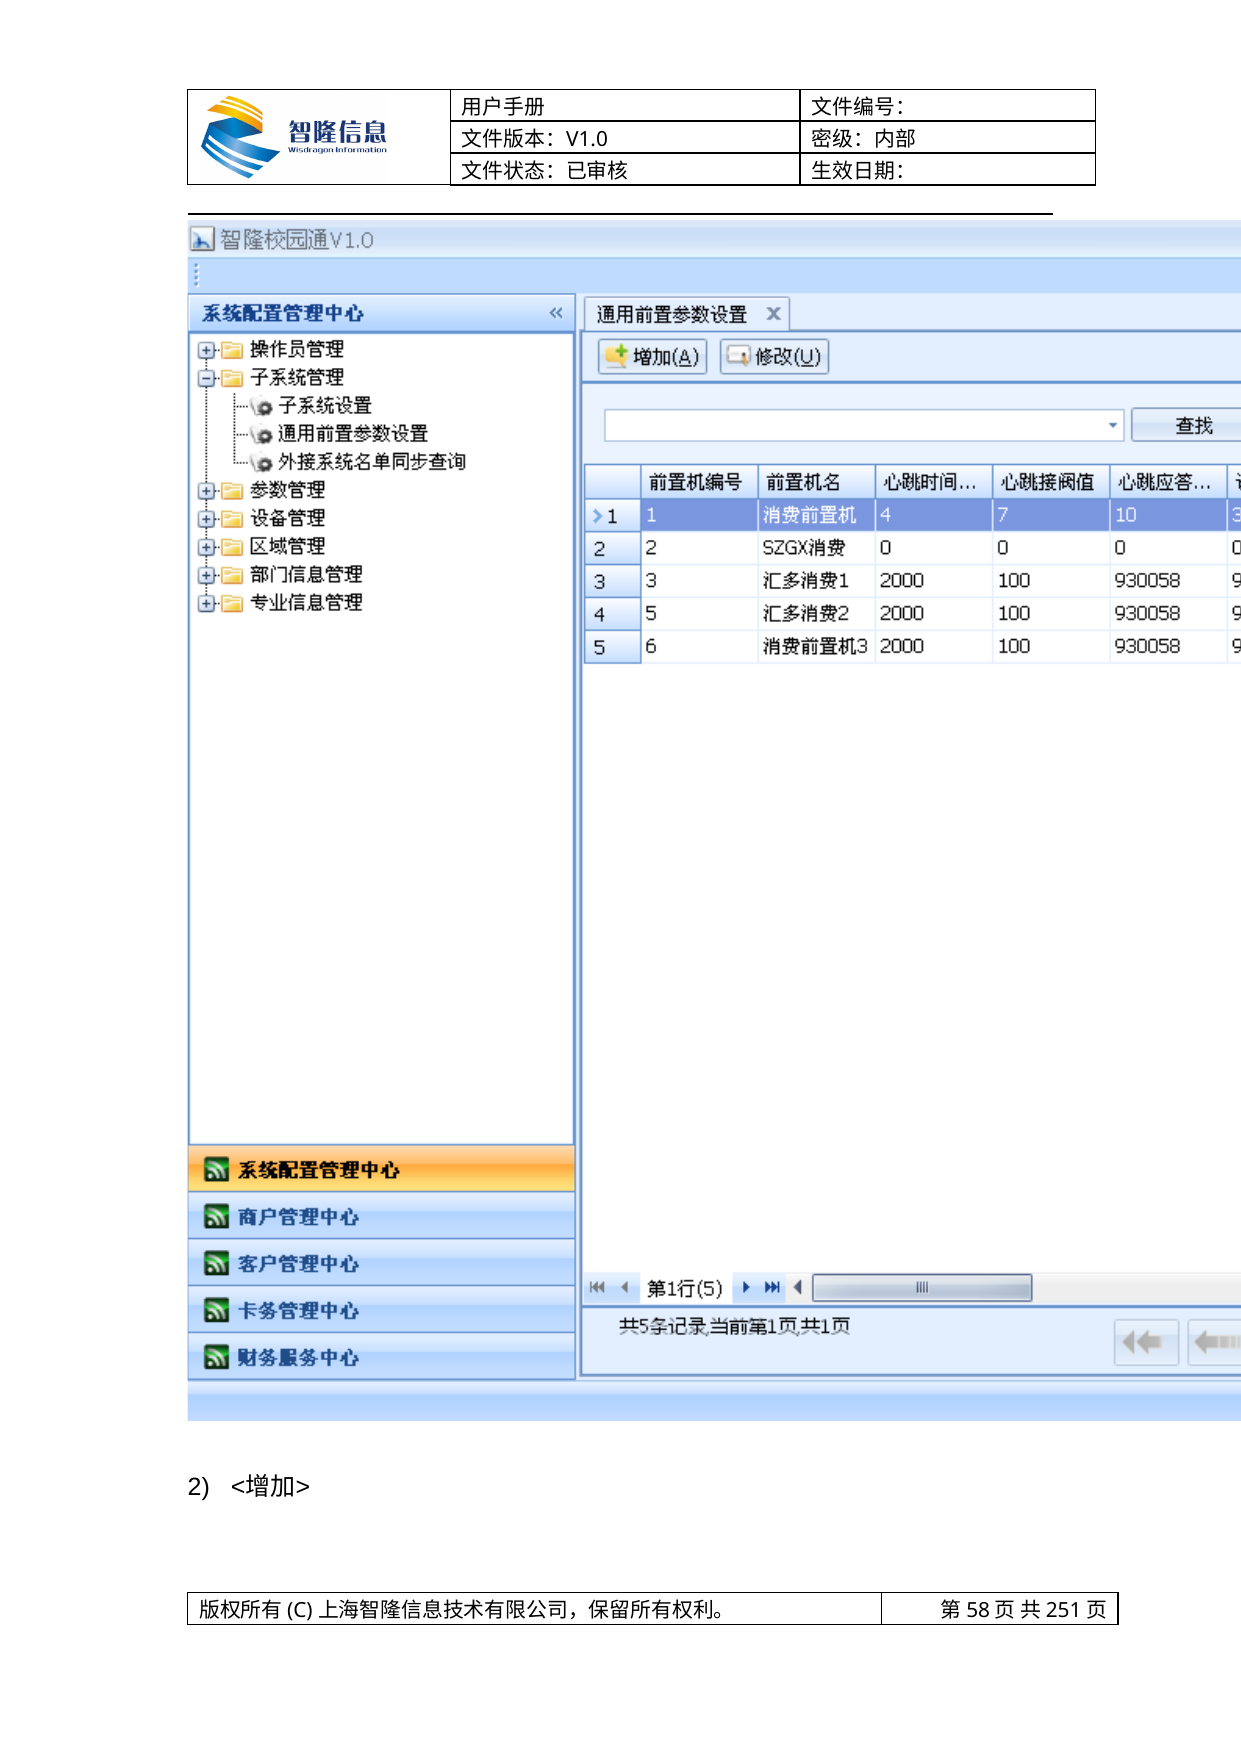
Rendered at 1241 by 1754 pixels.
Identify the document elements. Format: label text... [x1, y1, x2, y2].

picture [198, 91, 388, 183]
text 2) <增加> [187, 1452, 1053, 1517]
